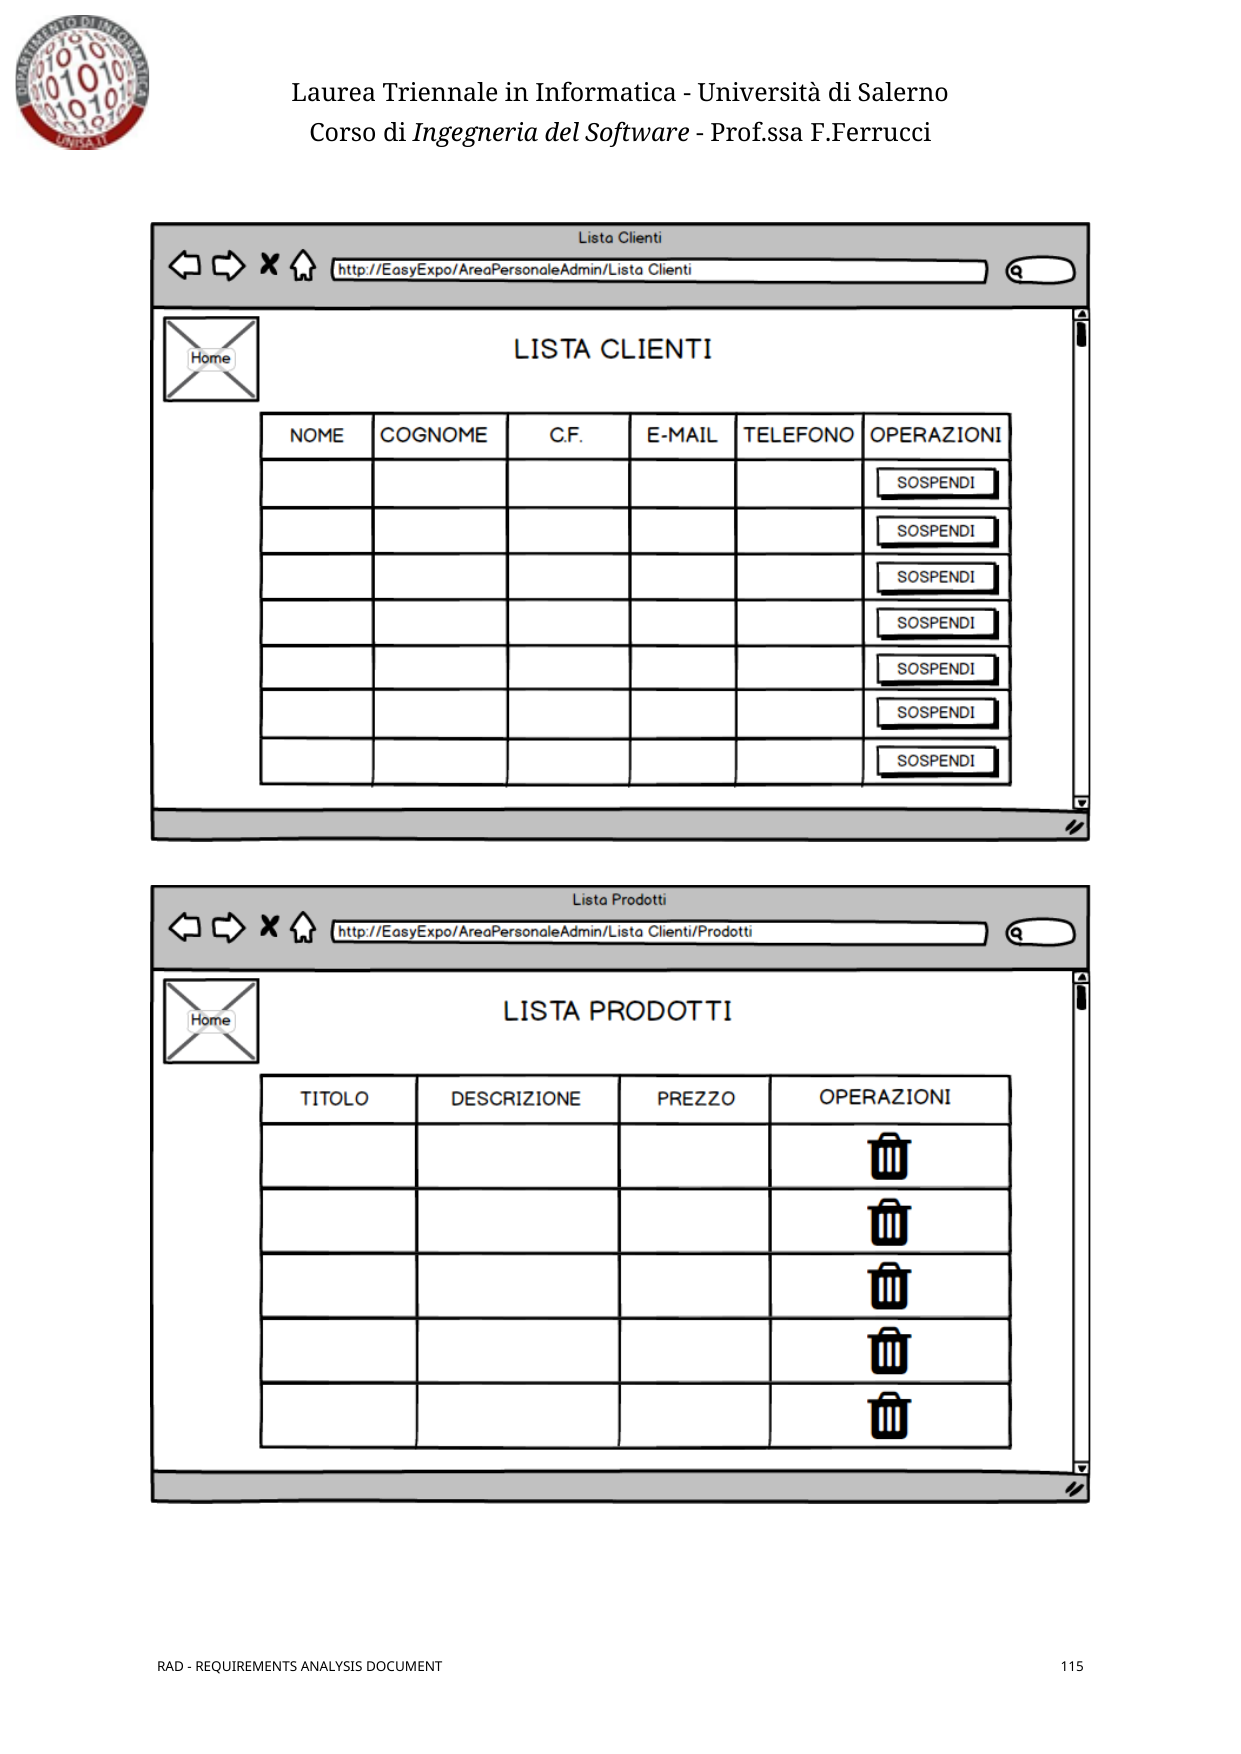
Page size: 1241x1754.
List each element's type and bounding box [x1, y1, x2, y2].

picture [15, 15, 150, 150]
picture [150, 885, 1091, 1504]
picture [150, 222, 1091, 842]
